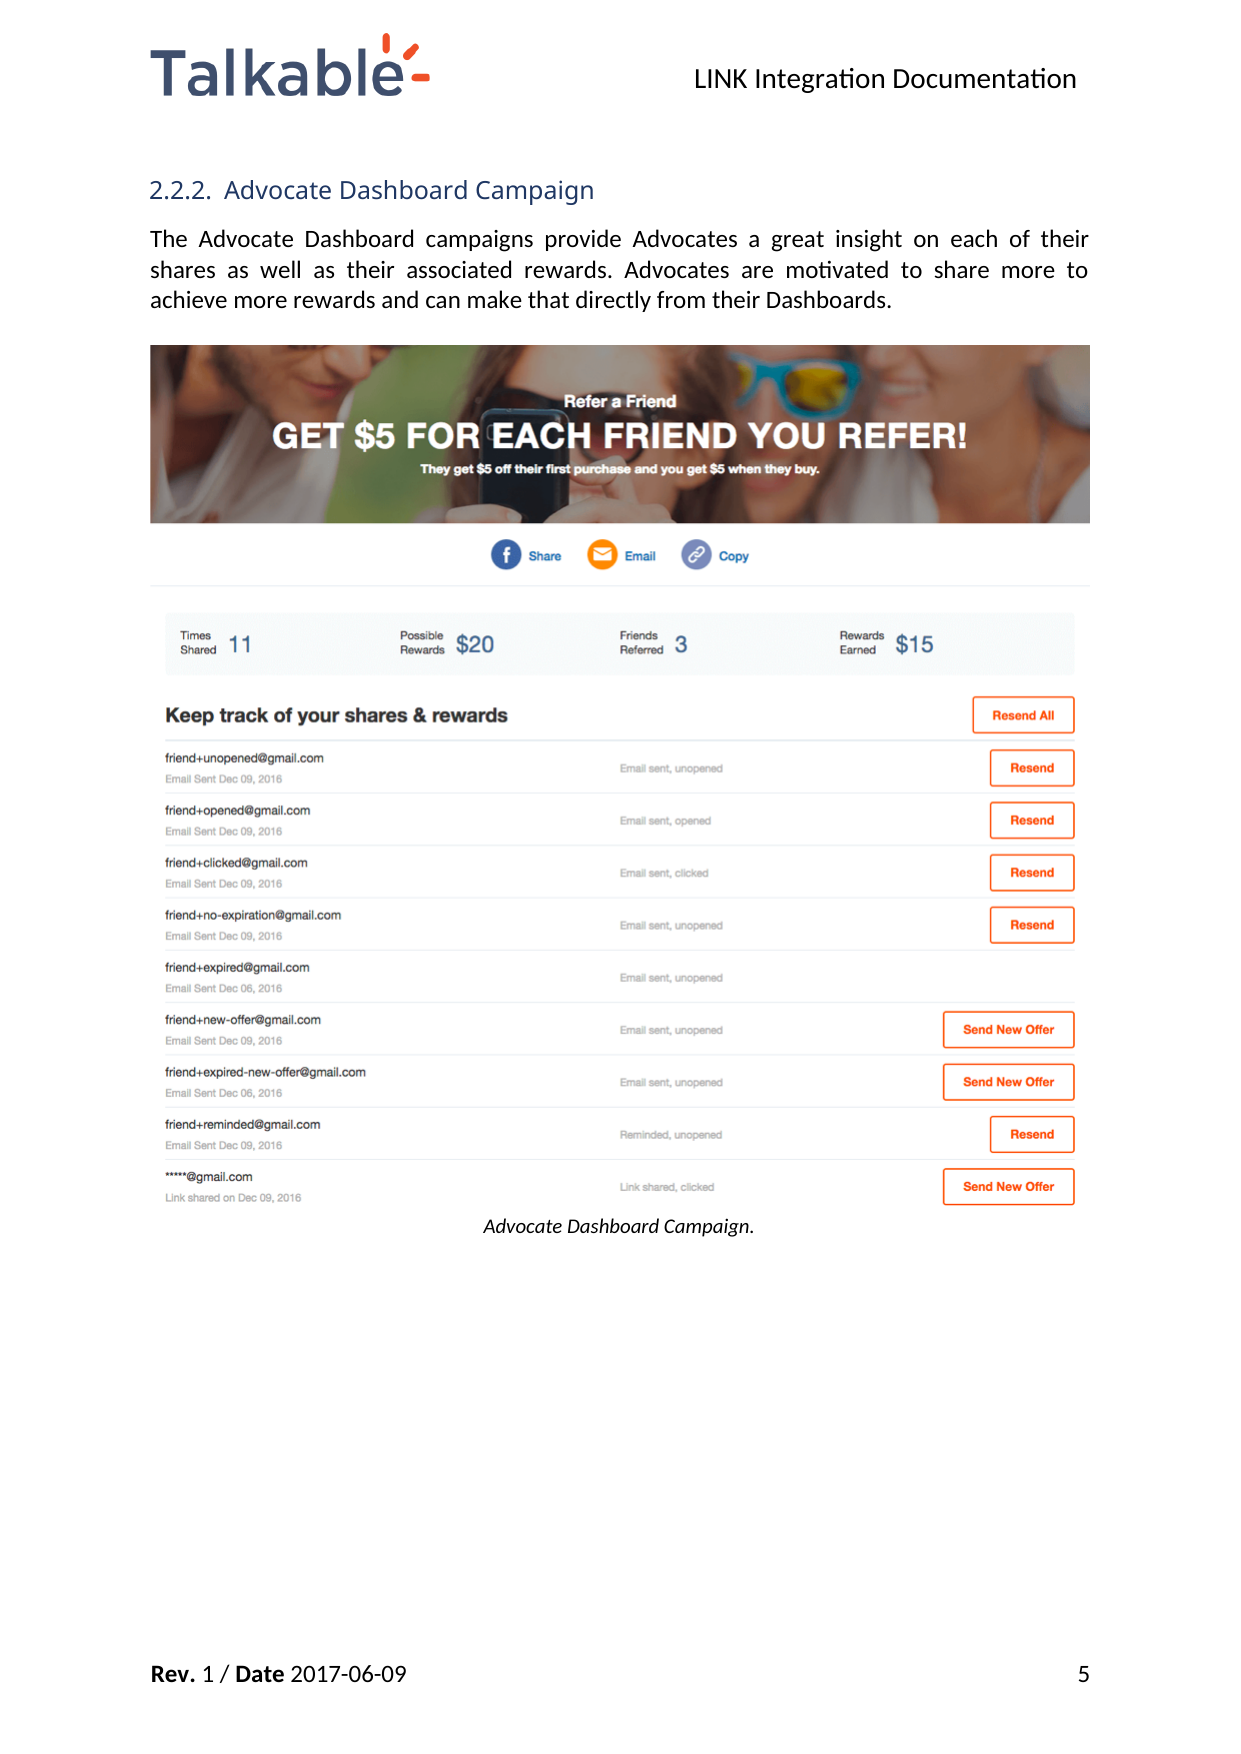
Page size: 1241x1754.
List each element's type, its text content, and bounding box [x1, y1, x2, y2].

picture [150, 345, 1090, 1210]
text The Advocate Dashboard campaigns provide Advocates a great insight on each of their shares as well as their associated rewards. Advocates are motivated to share more to achieve more rewards and can make that directly from their Dashboards. [150, 223, 1090, 315]
picture [150, 33, 430, 96]
subtitle Advocate Dashboard Campaign [149, 172, 1090, 207]
text Advocate Dashboard Campaign. [150, 1210, 1090, 1239]
